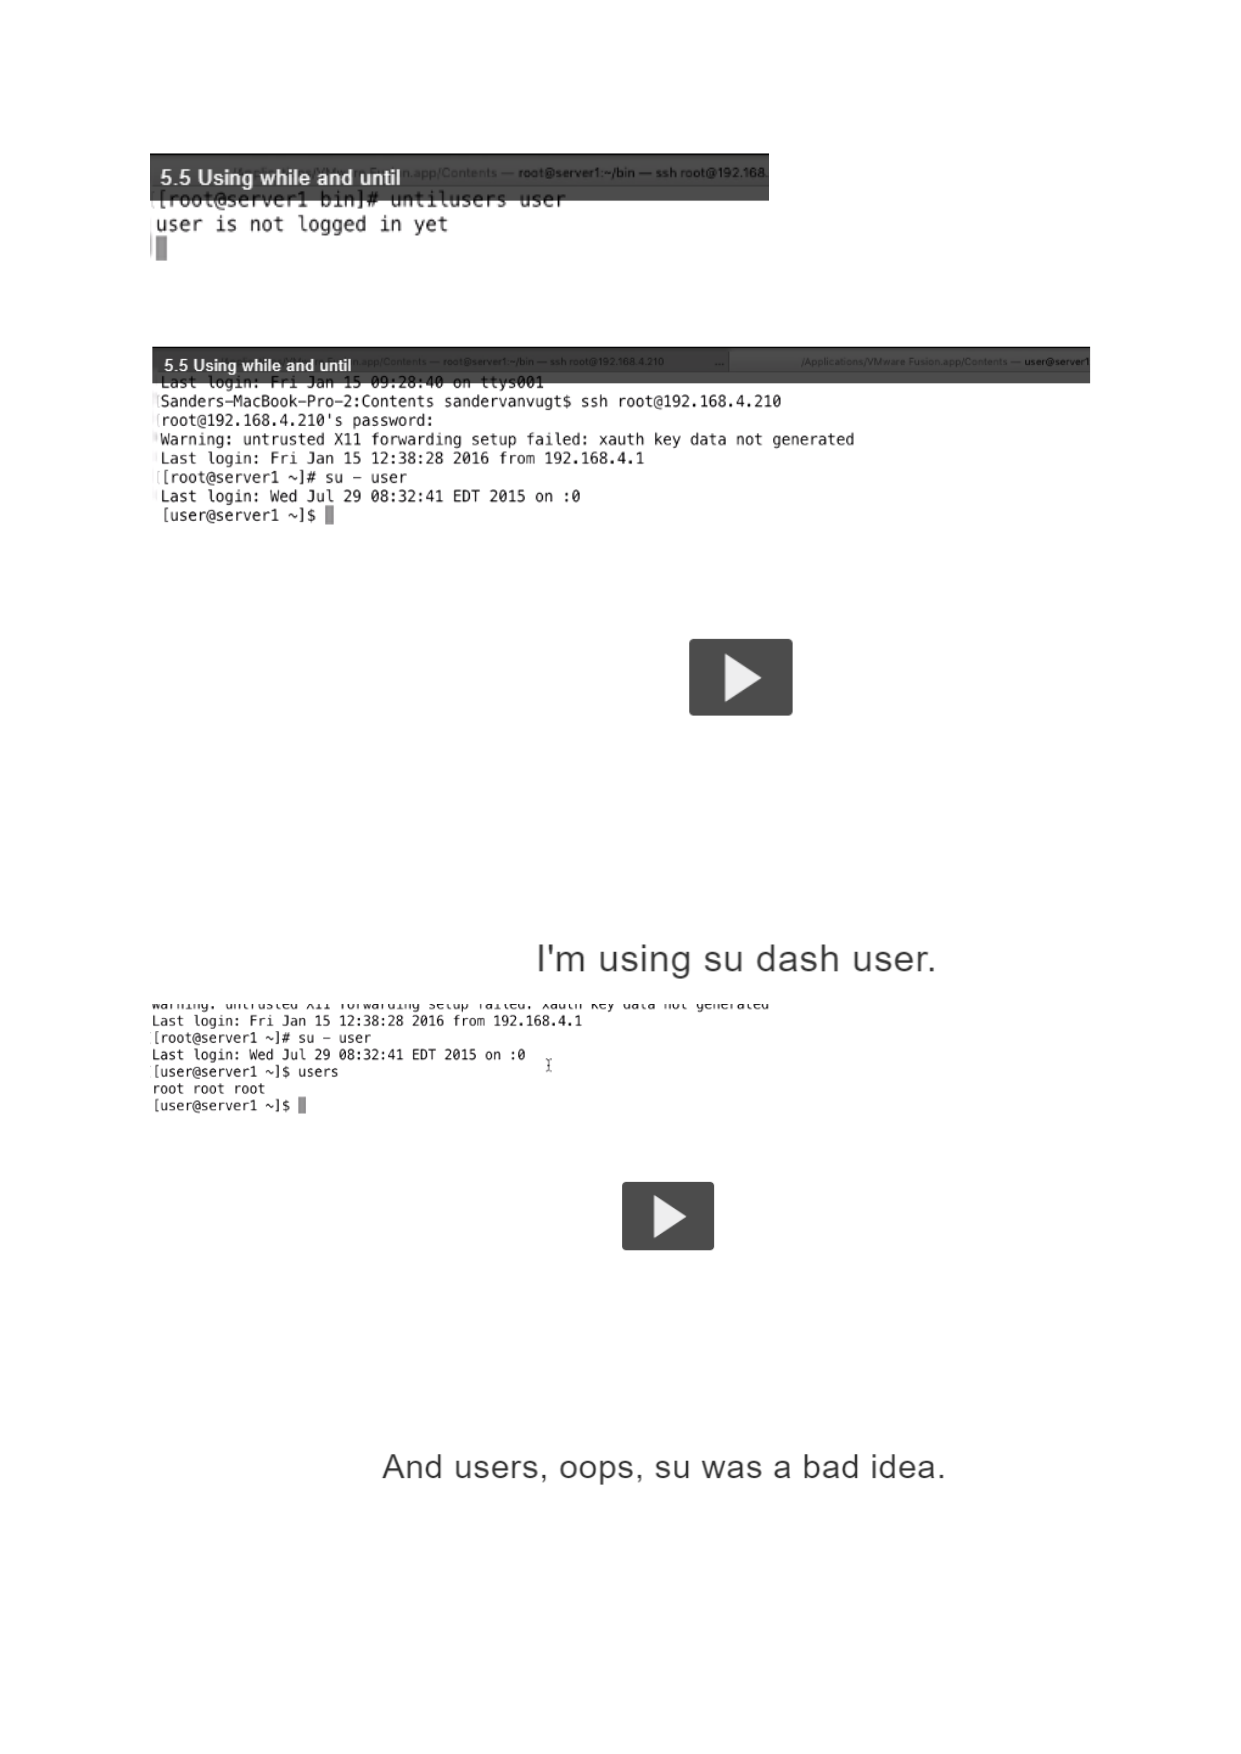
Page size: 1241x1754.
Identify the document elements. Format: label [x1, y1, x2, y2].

picture [150, 1004, 1091, 1489]
picture [150, 342, 1091, 986]
picture [150, 150, 769, 324]
